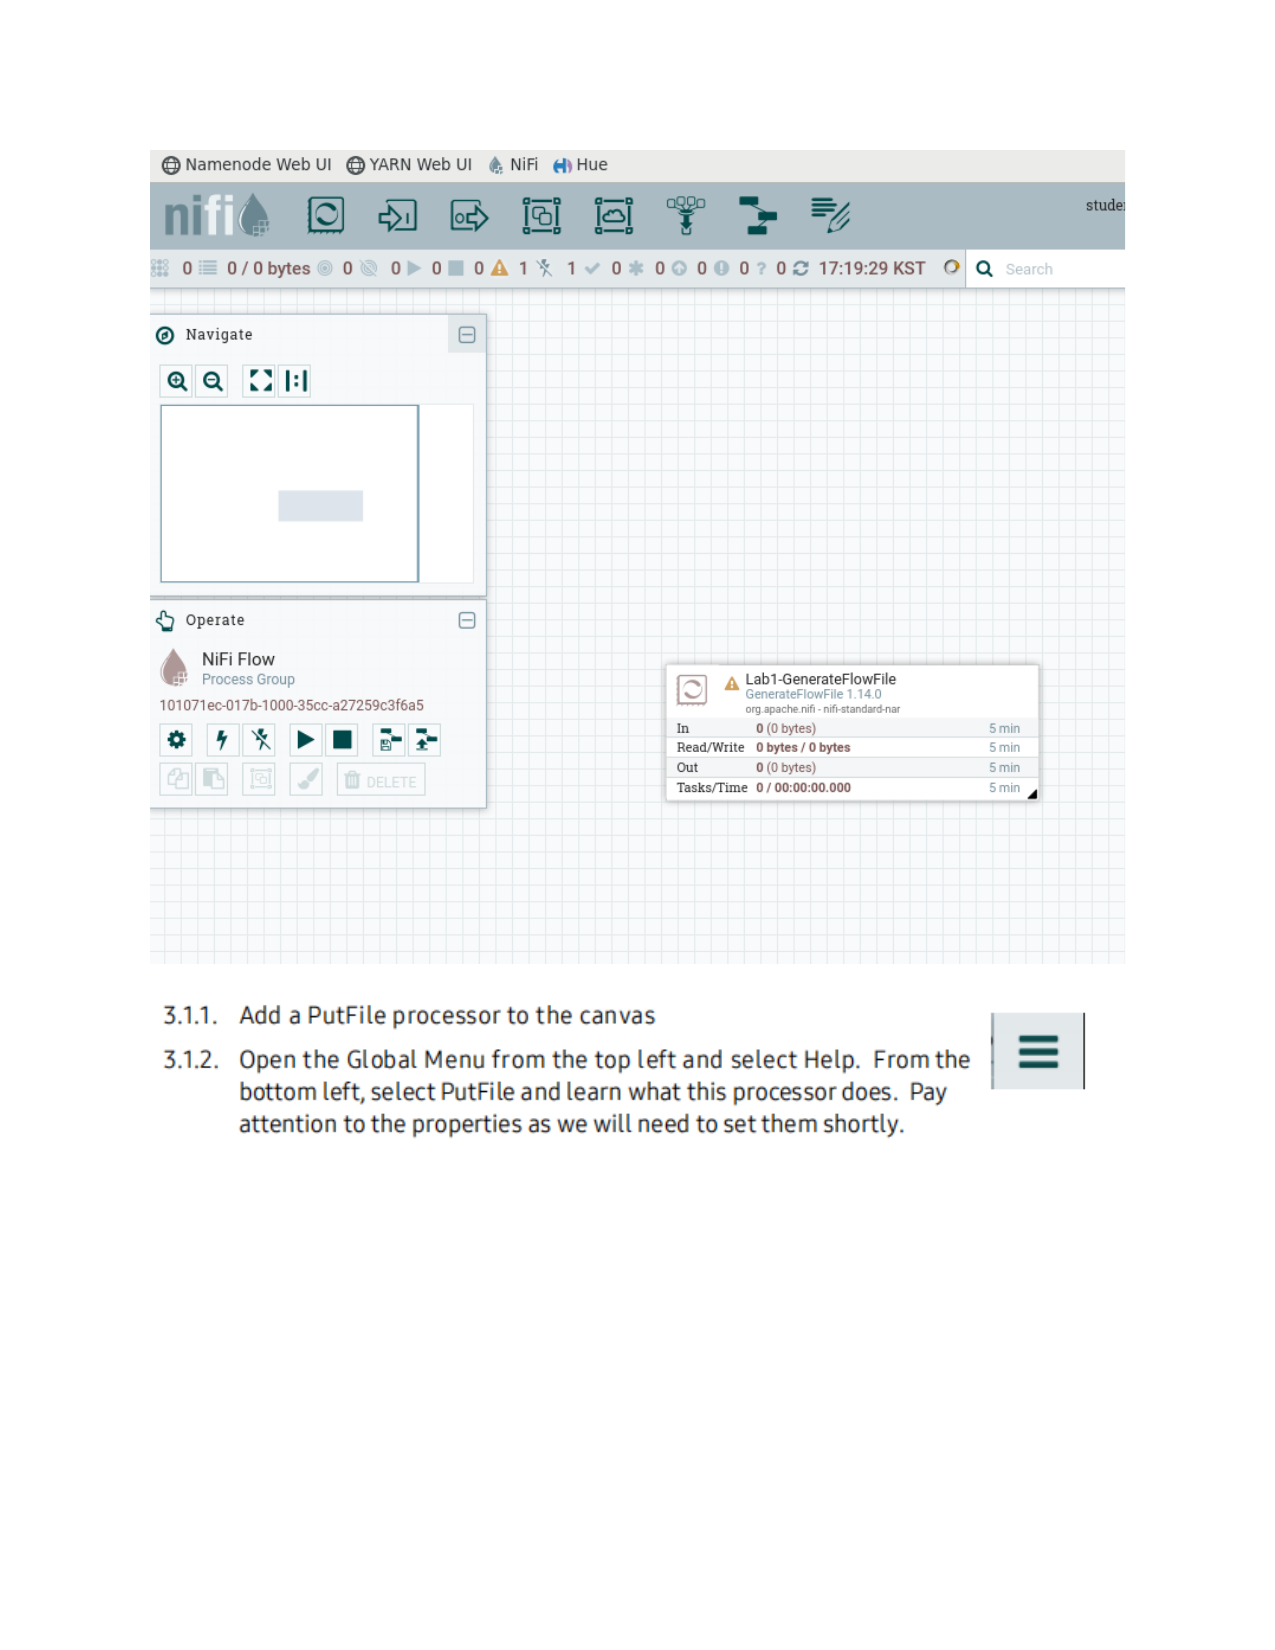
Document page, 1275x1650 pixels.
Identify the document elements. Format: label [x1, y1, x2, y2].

picture [150, 150, 1125, 964]
picture [150, 982, 1125, 1143]
